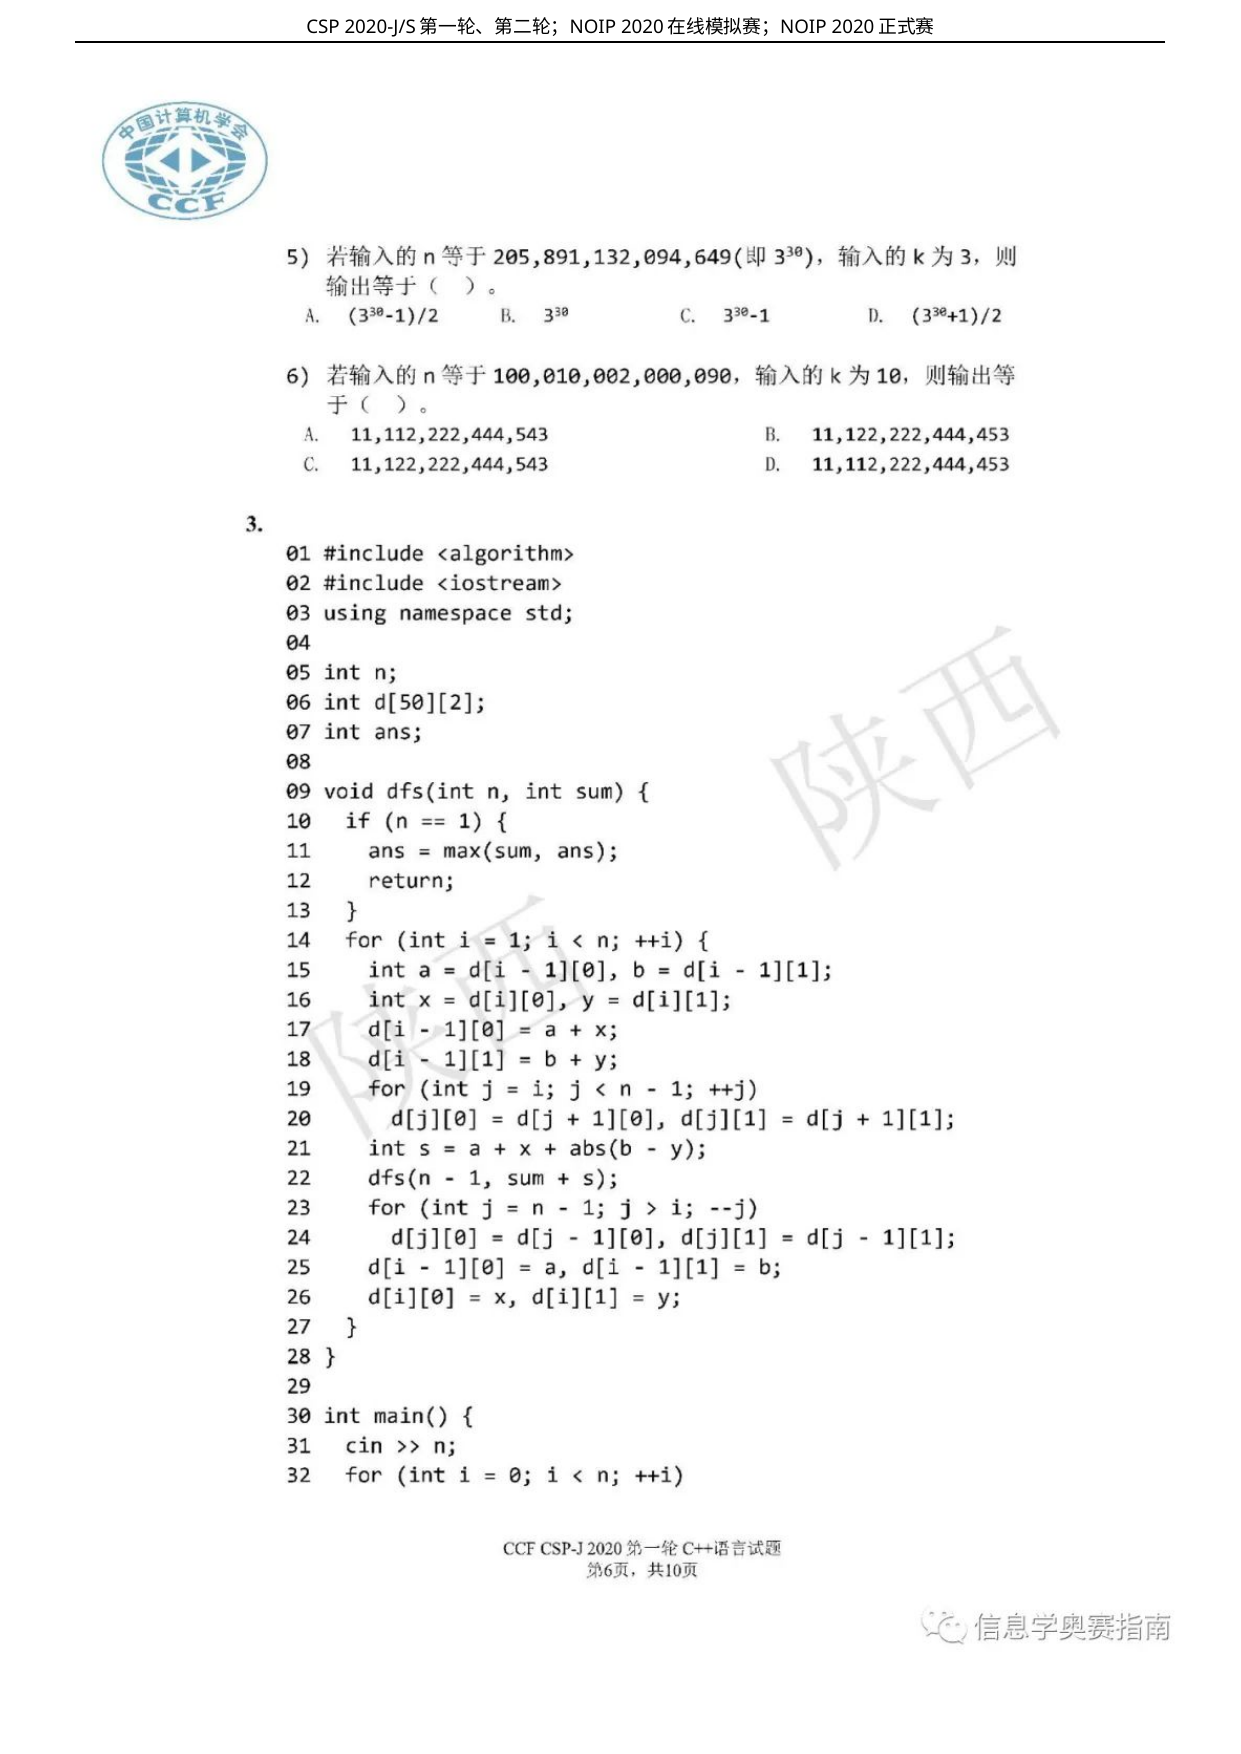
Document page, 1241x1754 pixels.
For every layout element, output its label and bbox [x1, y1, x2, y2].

picture [75, 75, 1208, 1677]
